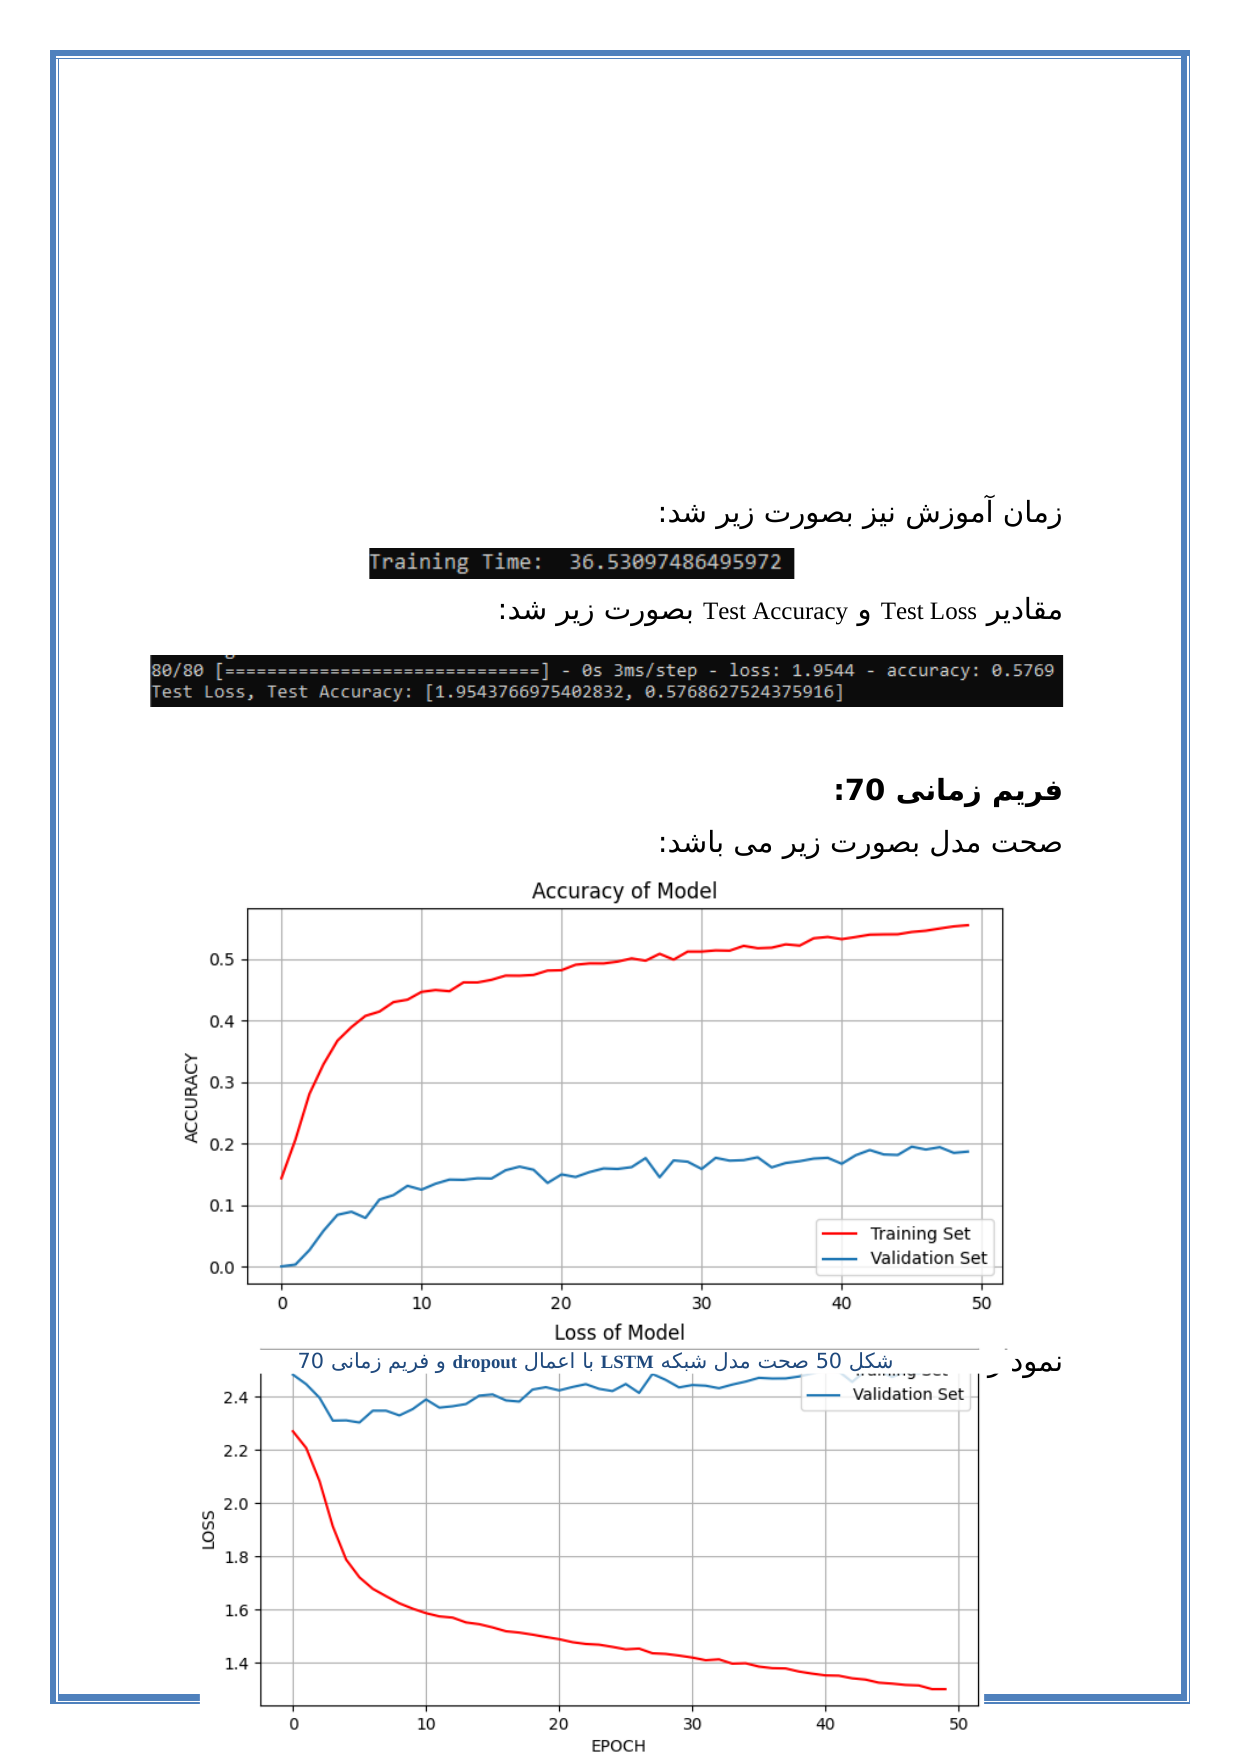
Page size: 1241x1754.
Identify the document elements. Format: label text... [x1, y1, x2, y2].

text مقادیر Test Loss و Test Accuracy بصورت زیر شد: [150, 593, 1063, 627]
picture [150, 655, 1064, 707]
text زمان آموزش نیز بصورت زیر شد: [150, 496, 1063, 530]
picture [179, 879, 1012, 1349]
picture [199, 1374, 985, 1754]
text فریم زمانی 70: [150, 774, 1063, 808]
picture [369, 548, 795, 579]
text صحت مدل بصورت زیر می باشد: [150, 825, 1063, 859]
